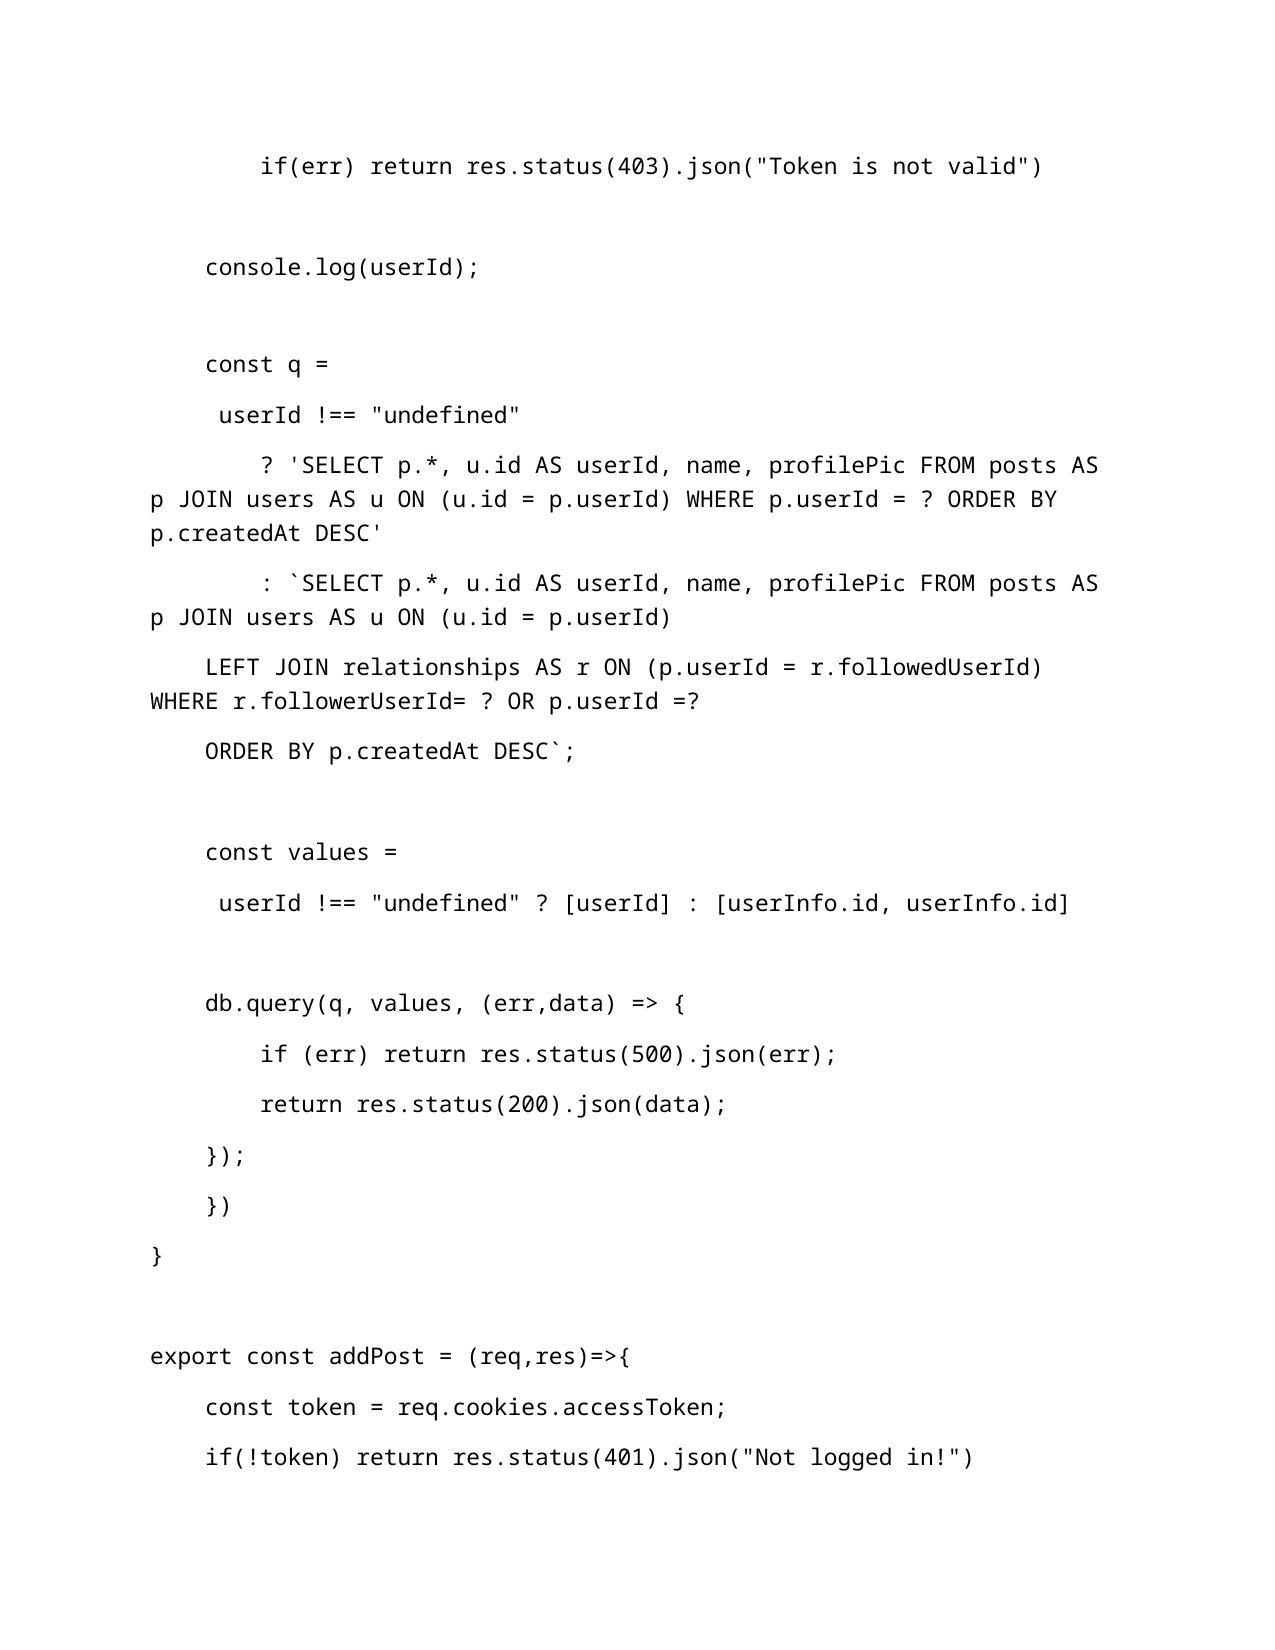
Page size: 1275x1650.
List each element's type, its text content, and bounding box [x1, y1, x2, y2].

text const values = [150, 836, 1125, 867]
text : `SELECT p.*, u.id AS userId, name, profilePic FROM posts AS p JOIN users AS u ON (u.id = p.userId) [150, 567, 1125, 632]
text return res.status(200).json(data); [150, 1088, 1125, 1119]
text ? 'SELECT p.*, u.id AS userId, name, profilePic FROM posts AS p JOIN users AS u ON (u.id = p.userId) WHERE p.userId = ? ORDER BY p.createdAt DESC' [150, 449, 1125, 548]
text userId !== "undefined" [150, 398, 1125, 430]
text ORDER BY p.createdAt DESC`; [150, 735, 1125, 766]
text db.query(q, values, (err,data) => { [150, 987, 1125, 1018]
text } [150, 1239, 1125, 1271]
text if(err) return res.status(403).json("Token is not valid") [150, 150, 1125, 181]
text console.log(userId); [150, 251, 1125, 282]
text const token = req.cookies.accessToken; [150, 1391, 1125, 1422]
text LEFT JOIN relationships AS r ON (p.userId = r.followedUserId) WHERE r.followerUserId= ? OR p.userId =? [150, 651, 1125, 716]
text export const addPost = (req,res)=>{ [150, 1340, 1125, 1371]
text const q = [150, 348, 1125, 379]
text }); [150, 1138, 1125, 1170]
text if (err) return res.status(500).json(err); [150, 1038, 1125, 1069]
text if(!token) return res.status(401).json("Not logged in!") [150, 1441, 1125, 1472]
text }) [150, 1189, 1125, 1220]
text userId !== "undefined" ? [userId] : [userInfo.id, userInfo.id] [150, 886, 1125, 918]
